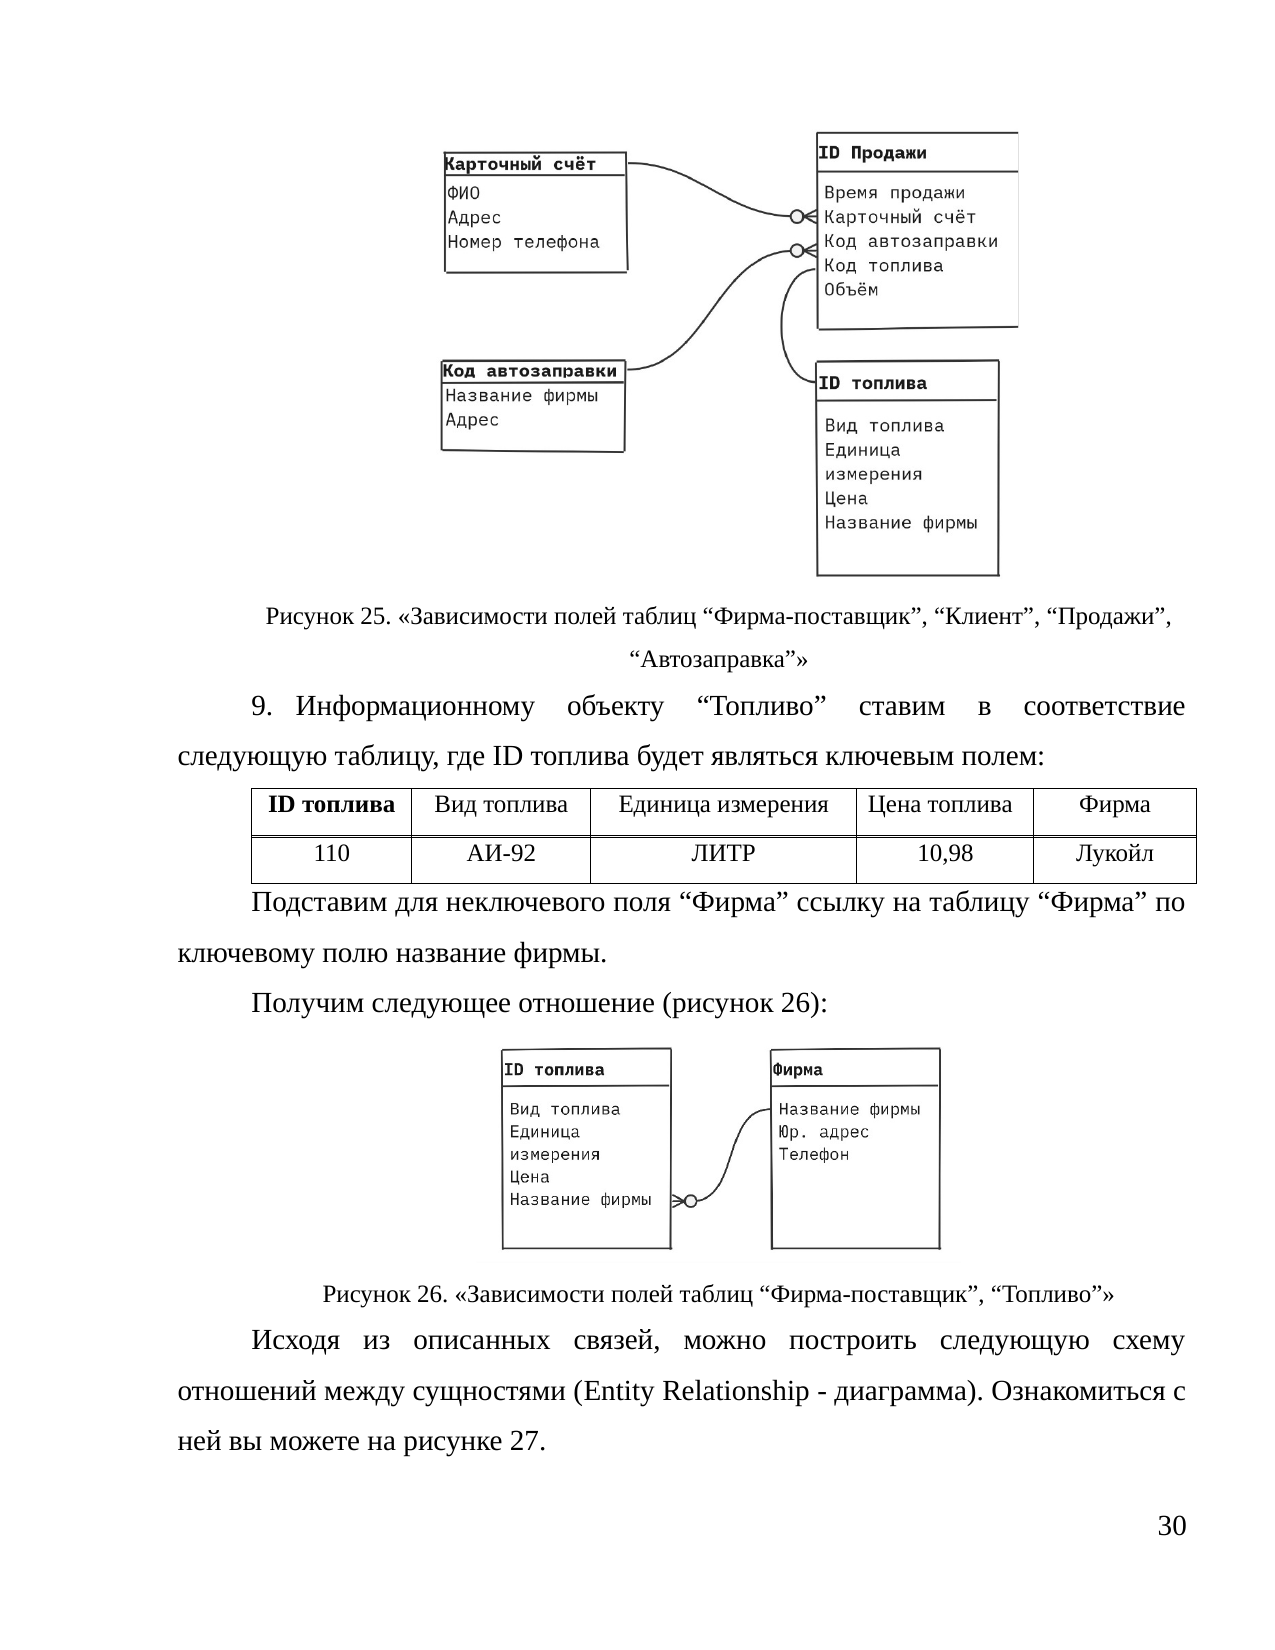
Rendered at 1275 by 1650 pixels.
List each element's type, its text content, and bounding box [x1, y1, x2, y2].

table_header Фирма [1034, 789, 1196, 835]
table_cell 110 [252, 838, 411, 883]
text Рисунок 26. «Зависимости полей таблиц “Фирма-поставщик”, “Топливо”» [251, 1279, 1186, 1308]
table_cell 10,98 [857, 838, 1033, 883]
text Получим следующее отношение (рисунок 26): [177, 985, 1186, 1018]
table_cell АИ-92 [412, 838, 590, 883]
table_header ID топлива [252, 789, 411, 835]
table_header Вид топлива [412, 789, 590, 835]
text Исходя из описанных связей, можно построить следующую схему отношений между сущностями (Entity Relationship - диаграмма). Ознакомиться с ней вы можете на рисунке 27. [177, 1322, 1186, 1456]
table_header Цена топлива [857, 789, 1033, 835]
table_header Единица измерения [591, 789, 856, 835]
text Подставим для неключевого поля “Фирма” ссылку на таблицу “Фирма” по ключевому полю название фирмы. [177, 884, 1186, 968]
table_cell Лукойл [1034, 838, 1196, 883]
text Рисунок 25. «Зависимости полей таблиц “Фирма-поставщик”, “Клиент”, “Продажи”, “Автозаправка”» [251, 601, 1186, 673]
list Информационному объекту “Топливо” ставим в соответствие следующую таблицу, где ID топлива будет являться ключевым полем: [177, 688, 1186, 772]
table_cell ЛИТР [591, 838, 856, 883]
picture [476, 1035, 962, 1263]
picture [419, 118, 1019, 585]
